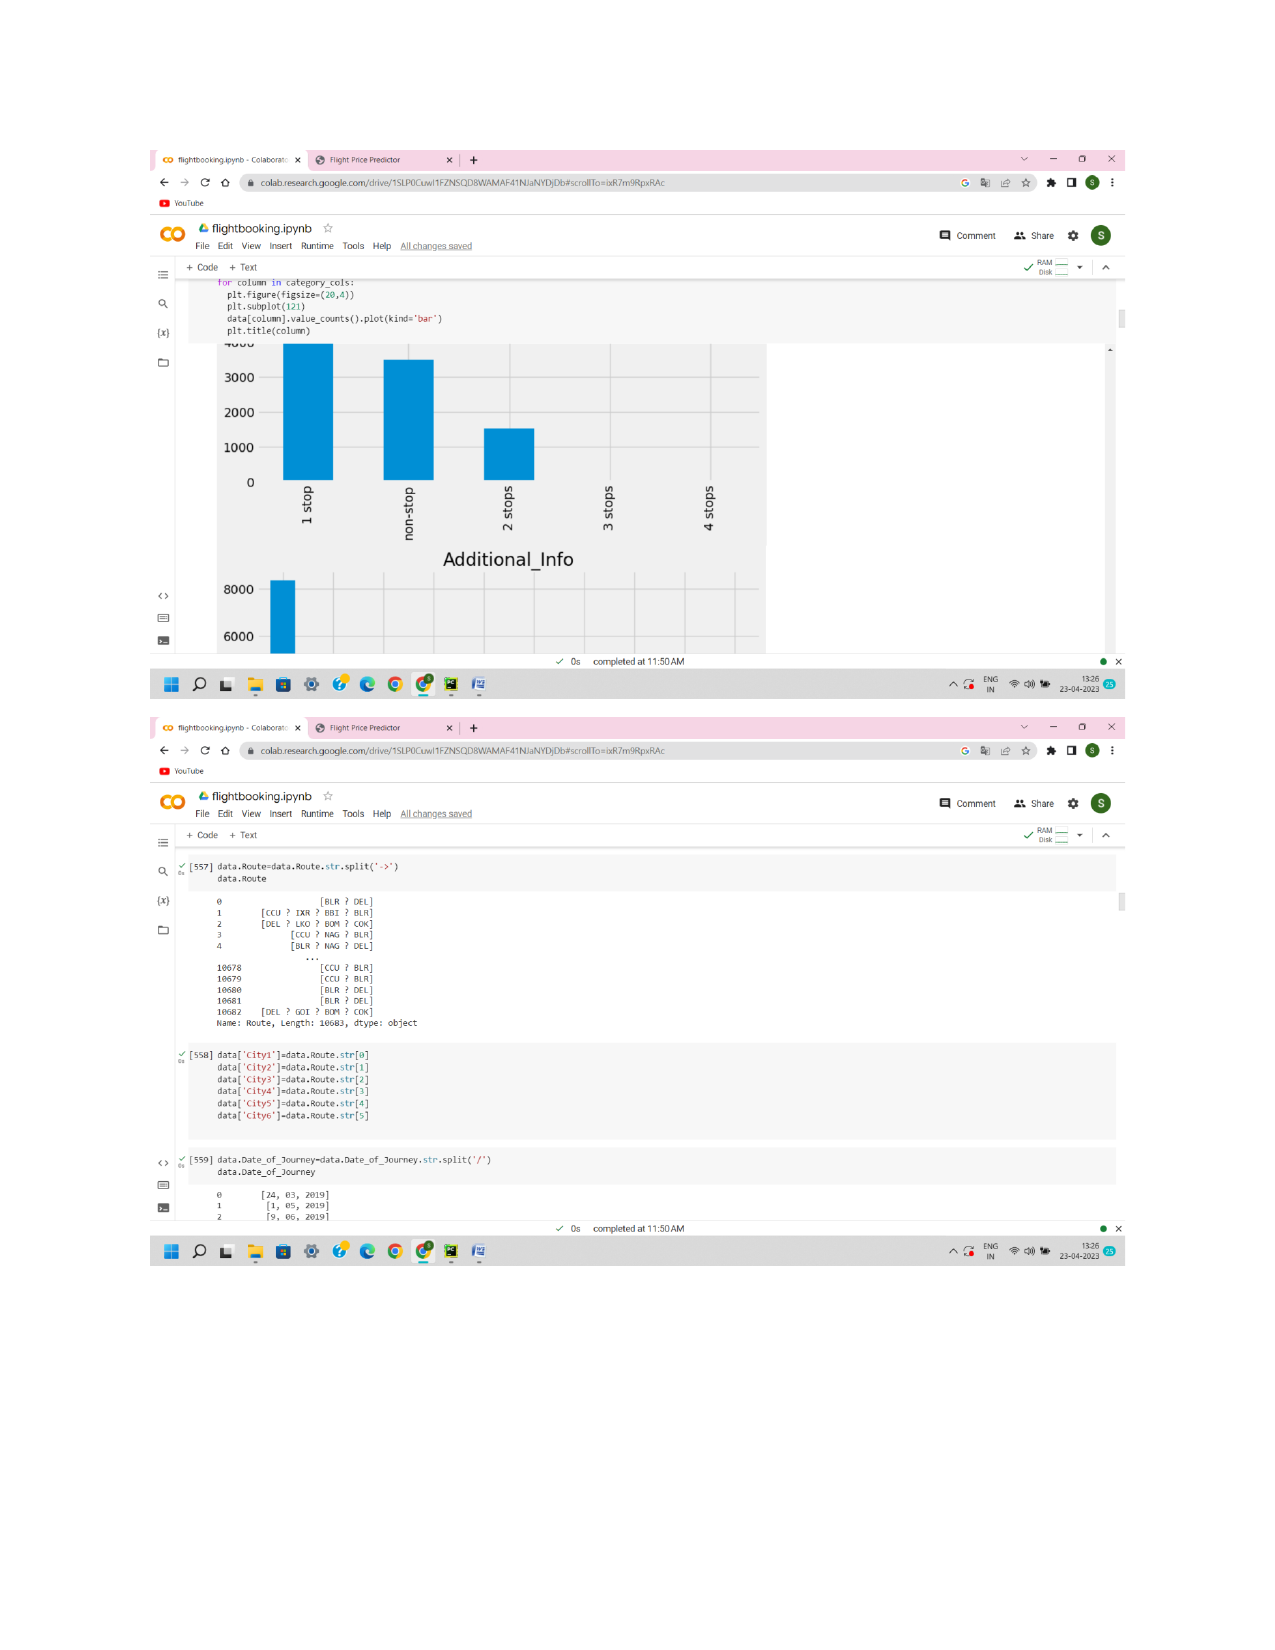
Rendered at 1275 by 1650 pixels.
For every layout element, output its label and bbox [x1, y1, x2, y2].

picture [150, 150, 1125, 699]
picture [150, 717, 1125, 1266]
